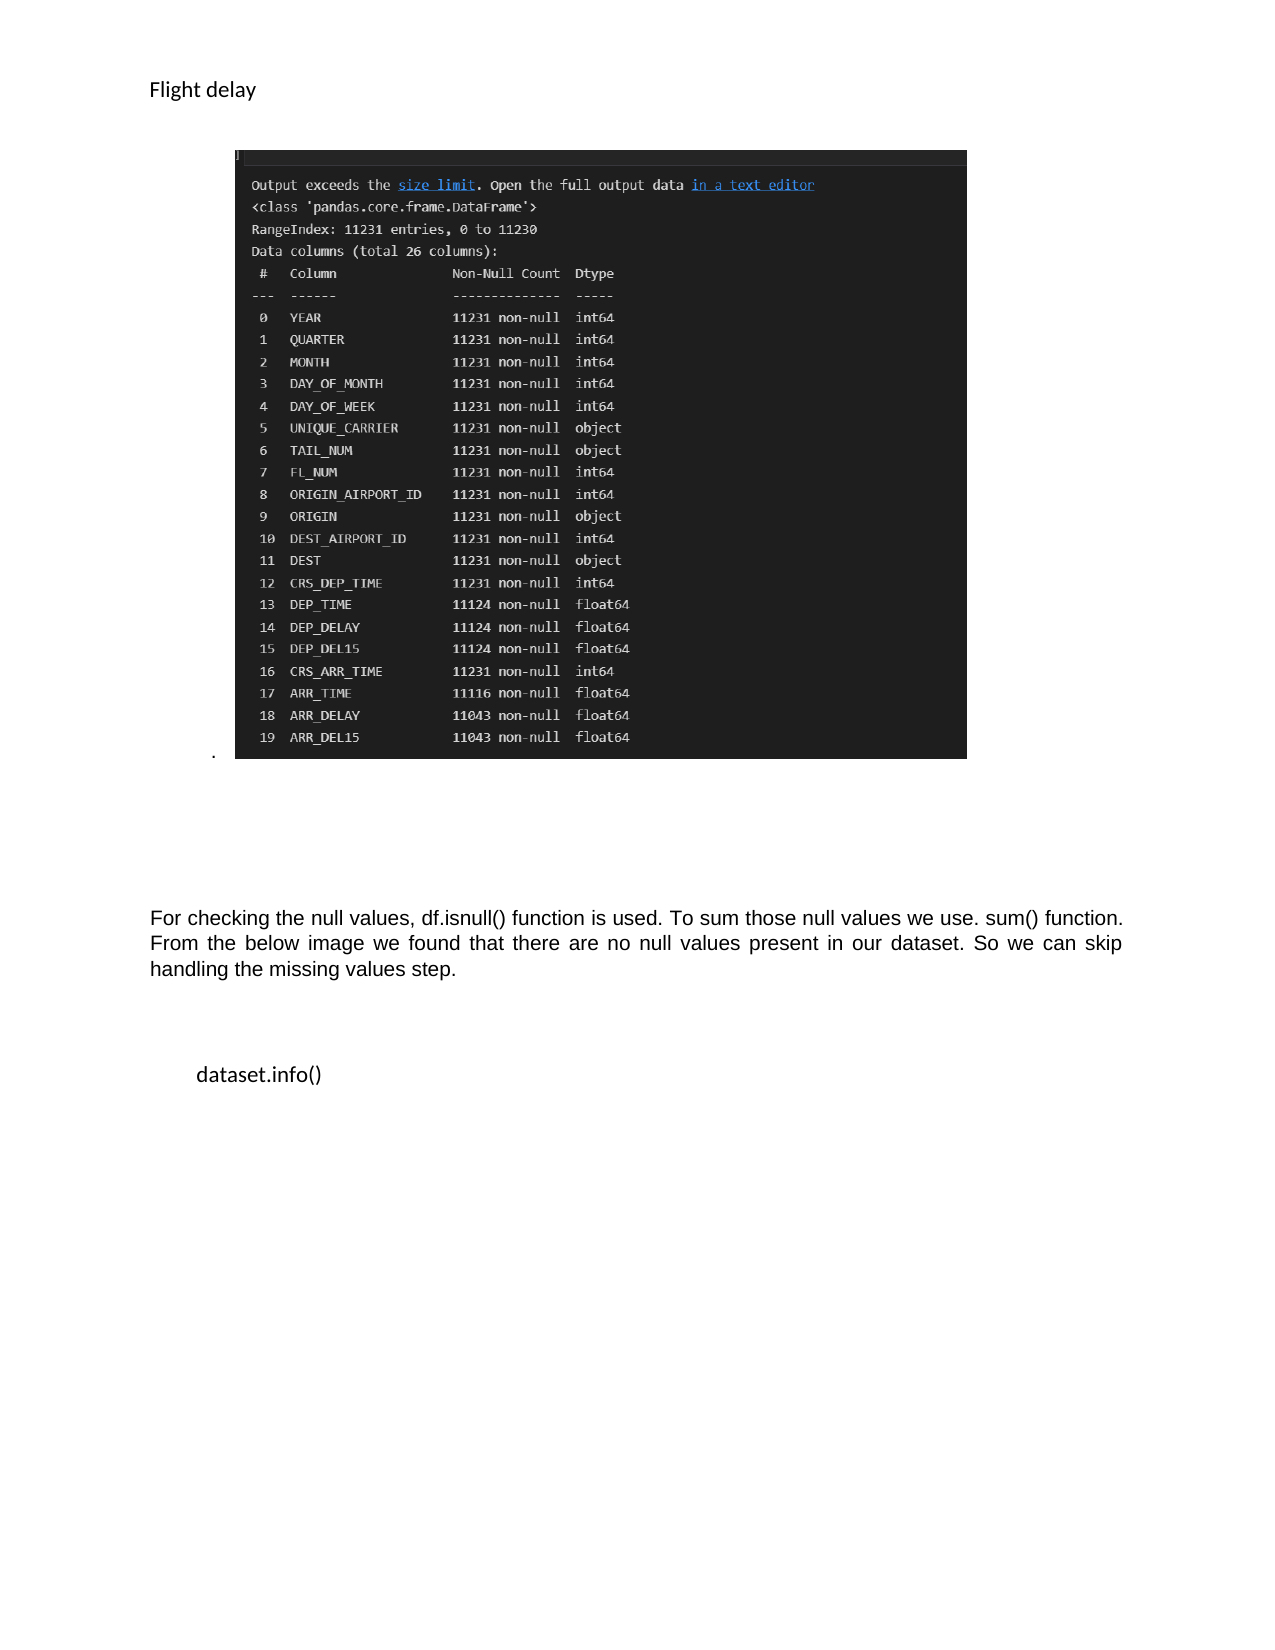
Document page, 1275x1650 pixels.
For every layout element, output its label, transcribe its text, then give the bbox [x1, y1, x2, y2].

text dataset.info() [150, 999, 1125, 1088]
text . [150, 150, 1125, 762]
text For checking the null values, df.isnull() function is used. To sum those null values we use. sum() function. From the below image we found that there are no null values present in our dataset. So we can skip handling the missing values step. [150, 905, 1125, 981]
